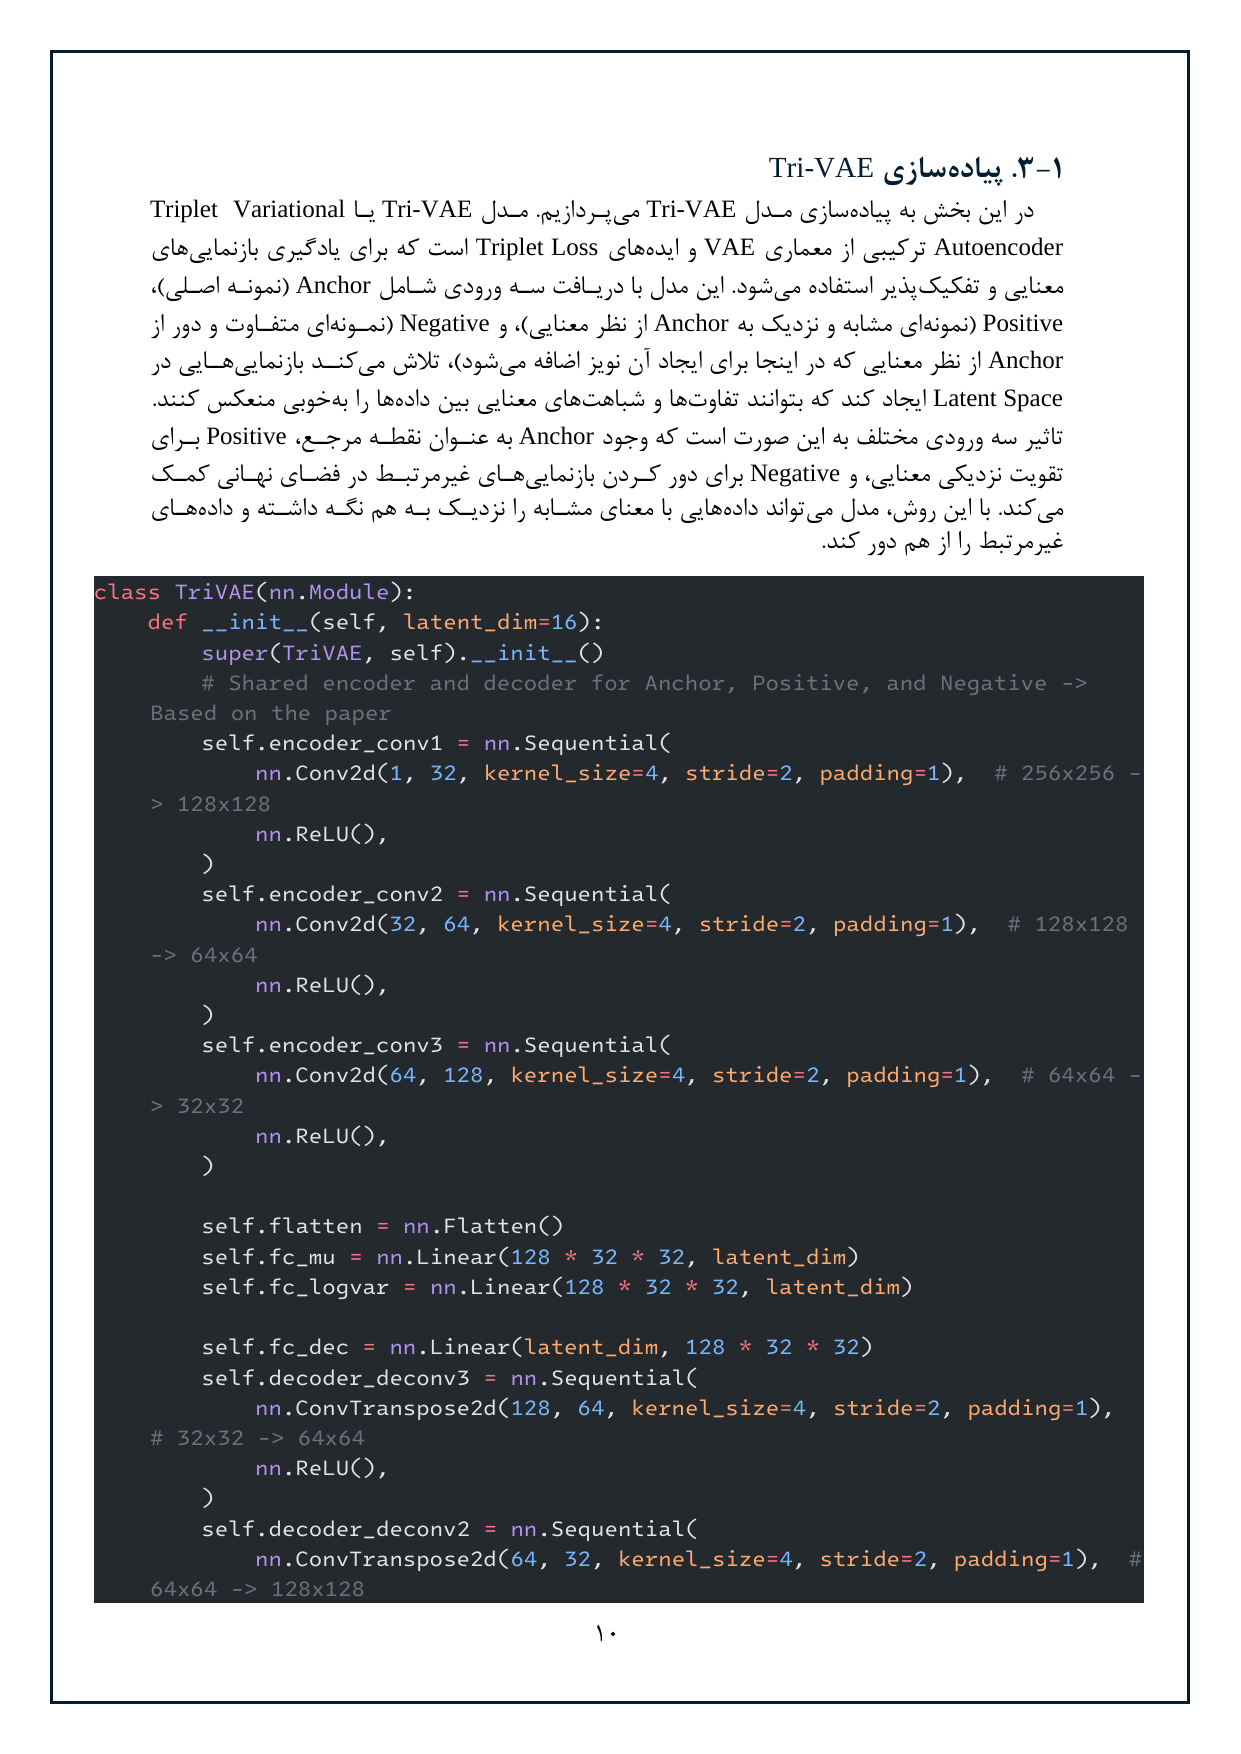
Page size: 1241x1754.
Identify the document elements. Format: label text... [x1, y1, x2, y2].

subtitle ۳-۱. پیاده‌سازی Tri-VAE [150, 150, 1063, 189]
text nn.ConvTranspose2d(128, 64, kernel_size=4, stride=2, padding=1), # 32x32 -> 64x64 [94, 1391, 1144, 1452]
text self.fc_logvar = nn.Linear(128 * 32 * 32, latent_dim) [94, 1271, 1144, 1301]
text self.encoder_conv3 = nn.Sequential( [94, 1029, 1144, 1059]
text self.flatten = nn.Flatten() [94, 1210, 1144, 1240]
text self.decoder_deconv3 = nn.Sequential( [94, 1361, 1144, 1391]
text nn.ConvTranspose2d(64, 32, kernel_size=4, stride=2, padding=1), # 64x64 -> 128x128 [94, 1542, 1144, 1603]
text self.encoder_conv2 = nn.Sequential( [94, 878, 1144, 908]
text nn.ReLU(), [94, 968, 1144, 999]
text super(TriVAE, self).__init__() [94, 636, 1144, 666]
text class TriVAE(nn.Module): [94, 576, 1144, 606]
text self.fc_dec = nn.Linear(latent_dim, 128 * 32 * 32) [94, 1331, 1144, 1361]
text ) [94, 1150, 1144, 1180]
text def __init__(self, latent_dim=16): [94, 606, 1144, 636]
text در این بخش به پیاده‌سازی مدل Tri-VAE می‌پردازیم. مدل Tri-VAE یا Triplet Variational Autoencoder ترکیبی از معماری VAE و ایده‌های Triplet Loss است که برای یادگیری بازنمایی‌های معنایی و تفکیک‌پذیر استفاده می‌شود. این مدل با دریافت سه ورودی شامل Anchor (نمونه اصلی)، Positive (نمونه‌ای مشابه و نزدیک به Anchor از نظر معنایی)، و Negative (نمونه‌ای متفاوت و دور از Anchor از نظر معنایی که در اینجا برای ایجاد آن نویز اضافه می‌شود)، تلاش می‌کند بازنمایی‌هایی در Latent Space ایجاد کند که بتوانند تفاوت‌ها و شباهت‌های معنایی بین داده‌ها را به‌خوبی منعکس کنند. تاثیر سه ورودی مختلف به این صورت است که وجود Anchor به عنوان نقطه مرجع، Positive برای تقویت نزدیکی معنایی، و Negative برای دور کردن بازنمایی‌های غیرمرتبط در فضای نهانی کمک می‌کند. با این روش، مدل می‌تواند داده‌هایی با معنای مشابه را نزدیک به هم نگه داشته و داده‌های غیرمرتبط را از هم دور کند. [150, 194, 1063, 559]
text self.decoder_deconv2 = nn.Sequential( [94, 1512, 1144, 1542]
text self.encoder_conv1 = nn.Sequential( [94, 727, 1144, 757]
text self.fc_mu = nn.Linear(128 * 32 * 32, latent_dim) [94, 1240, 1144, 1271]
text nn.Conv2d(1, 32, kernel_size=4, stride=2, padding=1), # 256x256 -> 128x128 [94, 757, 1144, 817]
text ) [94, 848, 1144, 878]
text ) [94, 999, 1144, 1029]
text nn.ReLU(), [94, 1119, 1144, 1150]
text ) [94, 1482, 1144, 1512]
text nn.ReLU(), [94, 1452, 1144, 1482]
text # Shared encoder and decoder for Anchor, Positive, and Negative -> Based on the paper [94, 666, 1144, 727]
text nn.Conv2d(64, 128, kernel_size=4, stride=2, padding=1), # 64x64 -> 32x32 [94, 1059, 1144, 1119]
text nn.ReLU(), [94, 817, 1144, 848]
text nn.Conv2d(32, 64, kernel_size=4, stride=2, padding=1), # 128x128 -> 64x64 [94, 908, 1144, 968]
